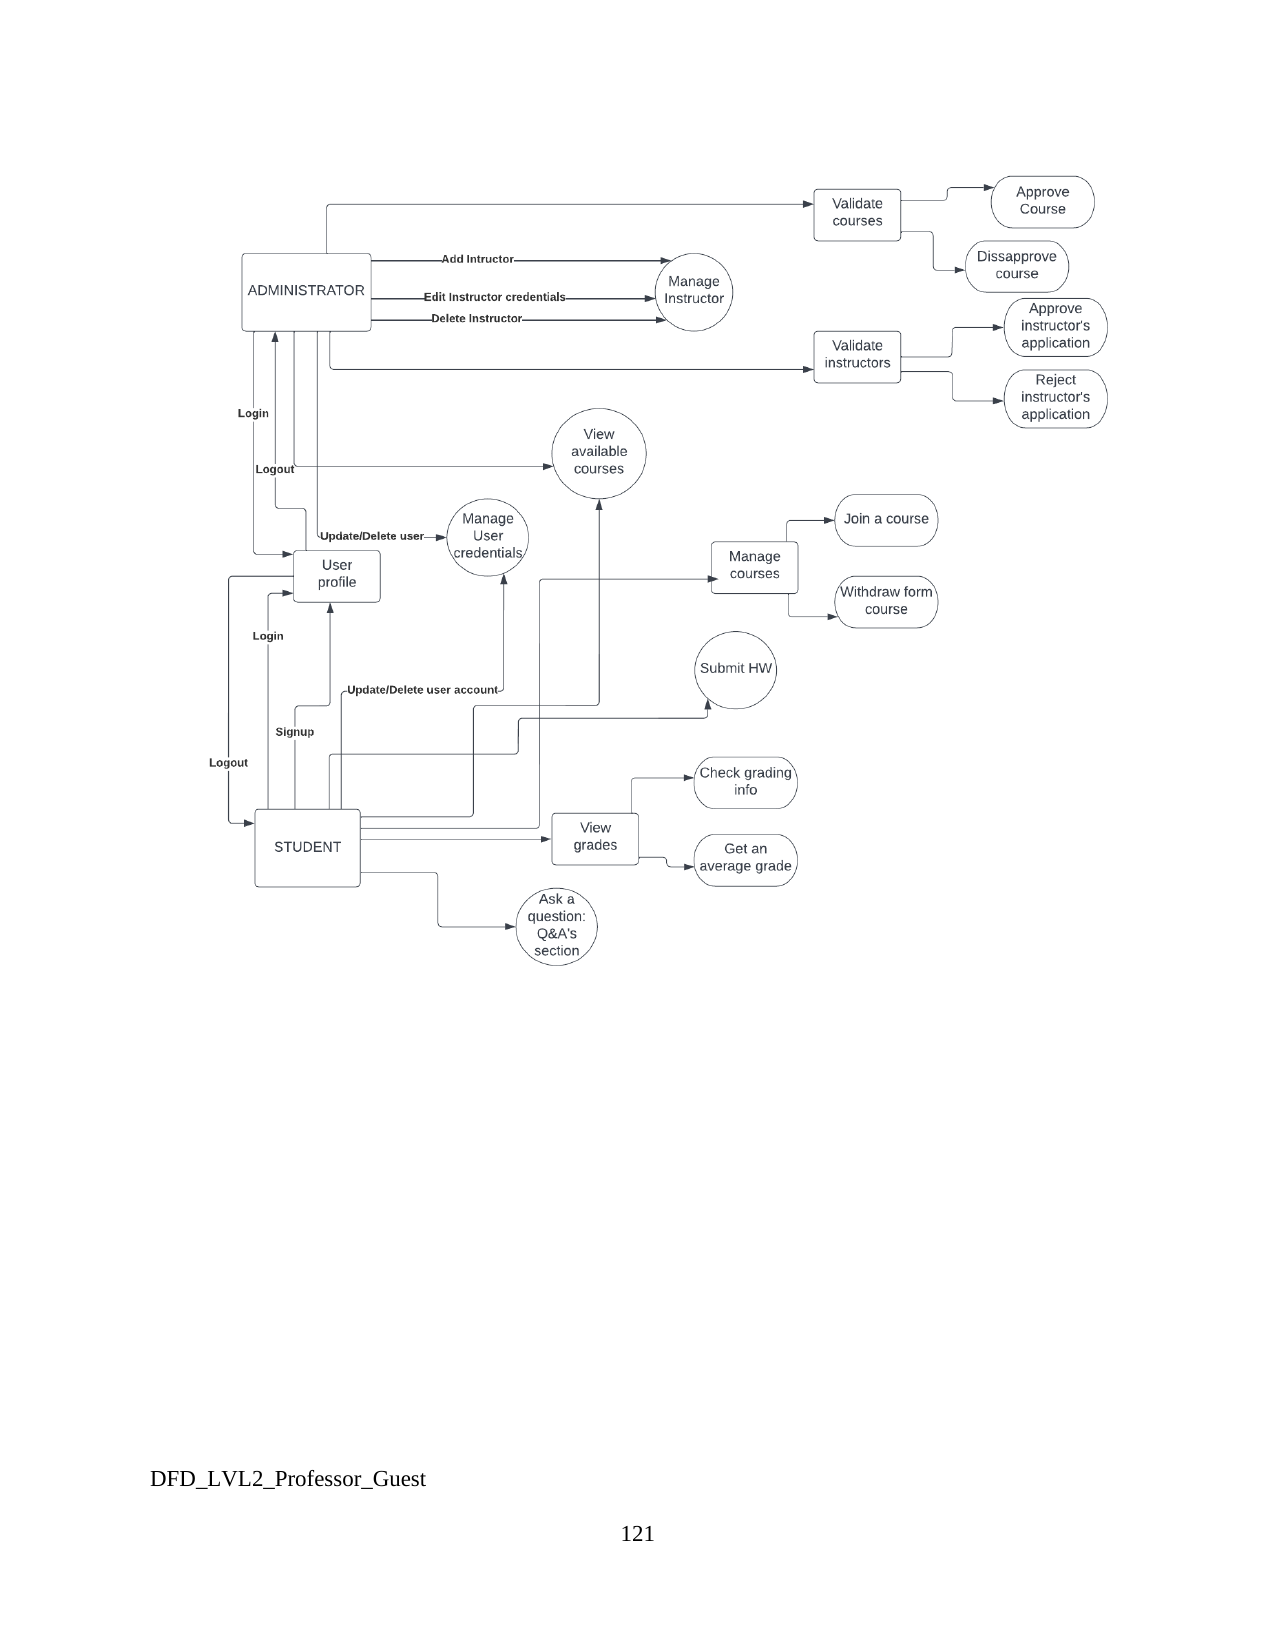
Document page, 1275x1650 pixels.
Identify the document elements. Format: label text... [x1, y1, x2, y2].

picture [142, 150, 1133, 991]
text DFD_LVL2_Professor_Guest [150, 1465, 1125, 1491]
